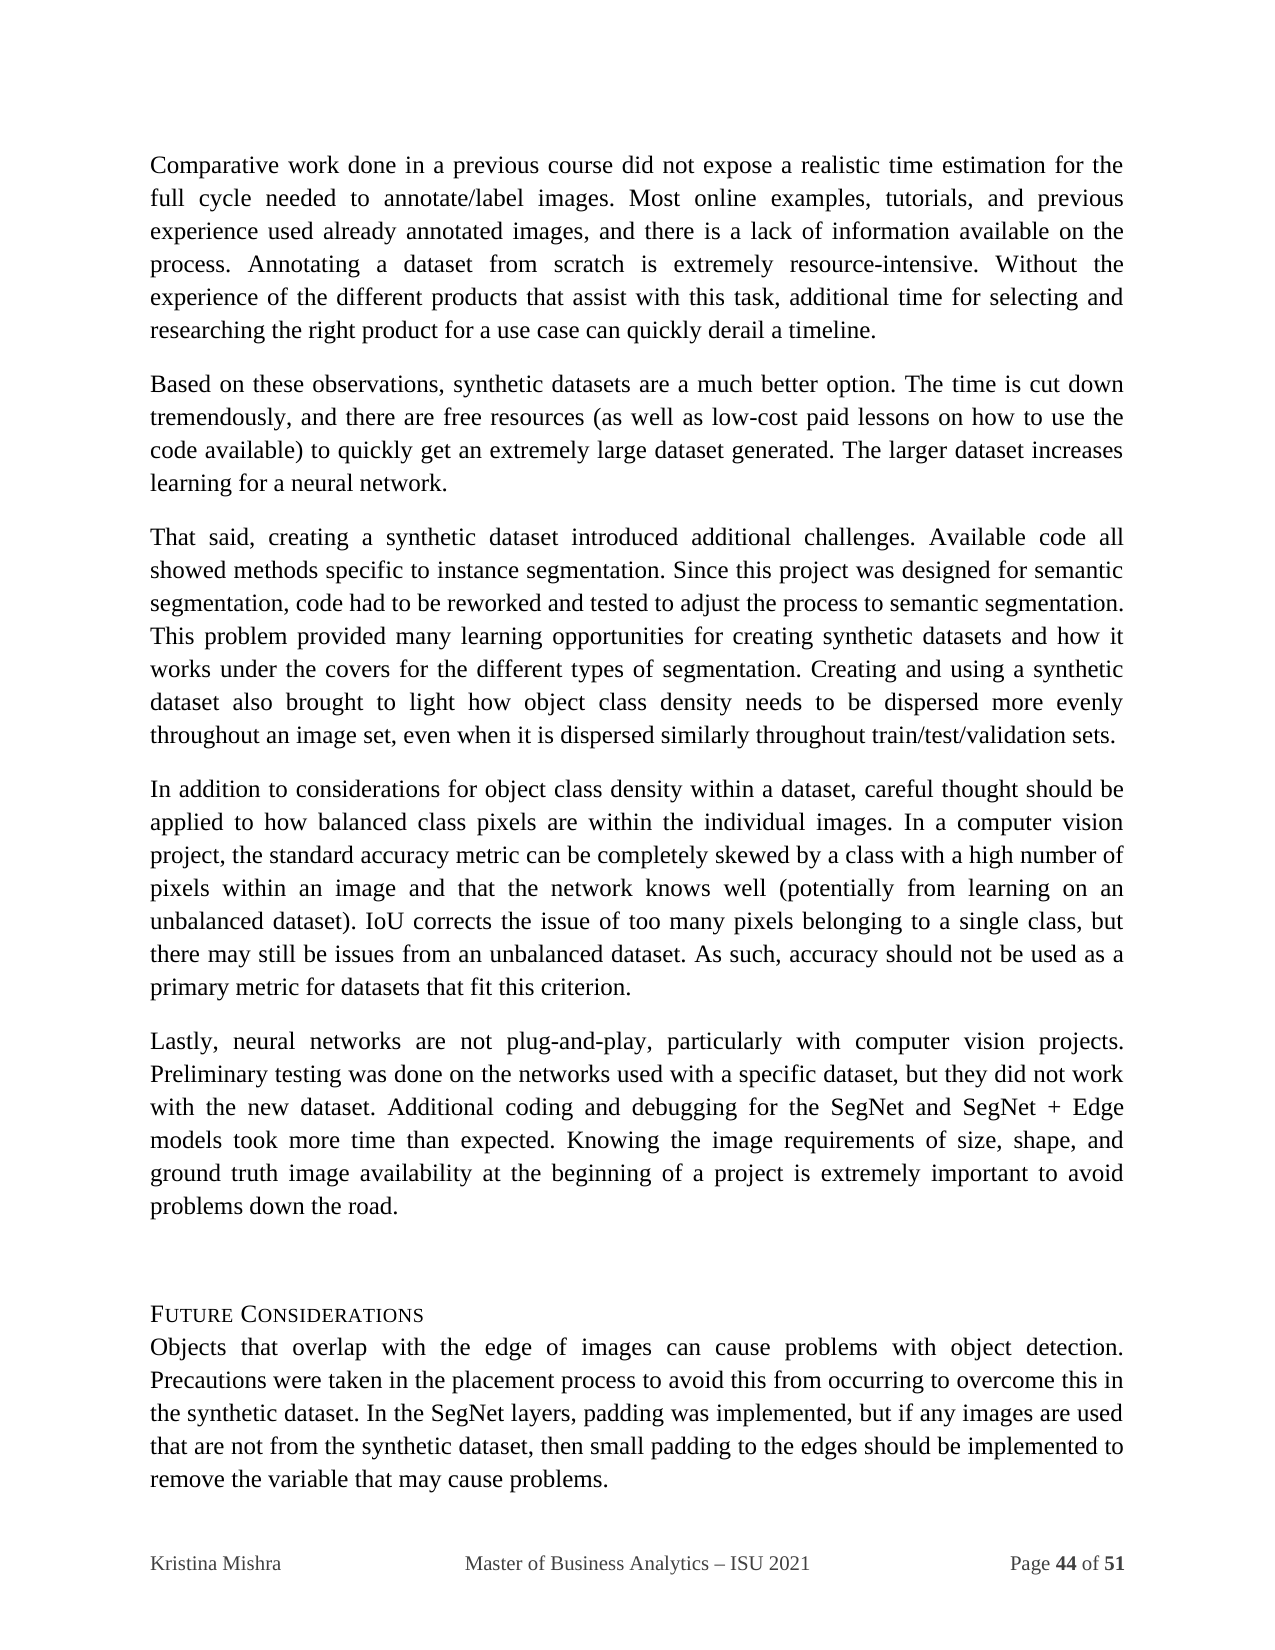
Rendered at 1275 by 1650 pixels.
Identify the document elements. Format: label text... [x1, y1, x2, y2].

subtitle Future Considerations [150, 1299, 1125, 1327]
text That said, creating a synthetic dataset introduced additional challenges. Available code all showed methods specific to instance segmentation. Since this project was designed for semantic segmentation, code had to be reworked and tested to adjust the process to semantic segmentation. This problem provided many learning opportunities for creating synthetic datasets and how it works under the covers for the different types of segmentation. Creating and using a synthetic dataset also brought to light how object class density needs to be dispersed more evenly throughout an image set, even when it is dispersed similarly throughout train/test/validation sets. [150, 522, 1125, 749]
text Objects that overlap with the edge of images can cause problems with object detection. Precautions were taken in the placement process to avoid this from occurring to overcome this in the synthetic dataset. In the SegNet layers, padding was implemented, but if any images are used that are not from the synthetic dataset, then small padding to the edges should be implemented to remove the variable that may cause problems. [150, 1332, 1125, 1492]
text Comparative work done in a previous course did not expose a realistic time estimation for the full cycle needed to annotate/label images. Most online examples, tutorials, and previous experience used already annotated images, and there is a lack of information available on the process. Annotating a dataset from scratch is extremely resource-intensive. Without the experience of the different products that assist with this task, additional time for selecting and researching the right product for a use case can quickly derail a timeline. [150, 150, 1125, 344]
text In addition to considerations for object class density within a dataset, careful thought should be applied to how balanced class pixels are within the individual images. In a computer vision project, the standard accuracy metric can be completely skewed by a class with a high number of pixels within an image and that the network knows well (potentially from learning on an unbalanced dataset). IoU corrects the issue of too many pixels belonging to a single class, but there may still be issues from an unbalanced dataset. As such, accuracy should not be used as a primary metric for datasets that fit this criterion. [150, 774, 1125, 1001]
text Based on these observations, synthetic datasets are a much better option. The time is cut down tremendously, and there are free resources (as well as low-cost paid lessons on how to use the code available) to quickly get an extremely large dataset generated. The larger dataset increases learning for a neural network. [150, 369, 1125, 497]
text Lastly, neural networks are not plug-and-play, particularly with computer vision projects. Preliminary testing was done on the networks used with a specific dataset, but they did not work with the new dataset. Additional coding and debugging for the SegNet and SegNet + Edge models took more time than expected. Knowing the image requirements of size, shape, and ground truth image availability at the beginning of a project is extremely important to avoid problems down the road. [150, 1026, 1125, 1220]
